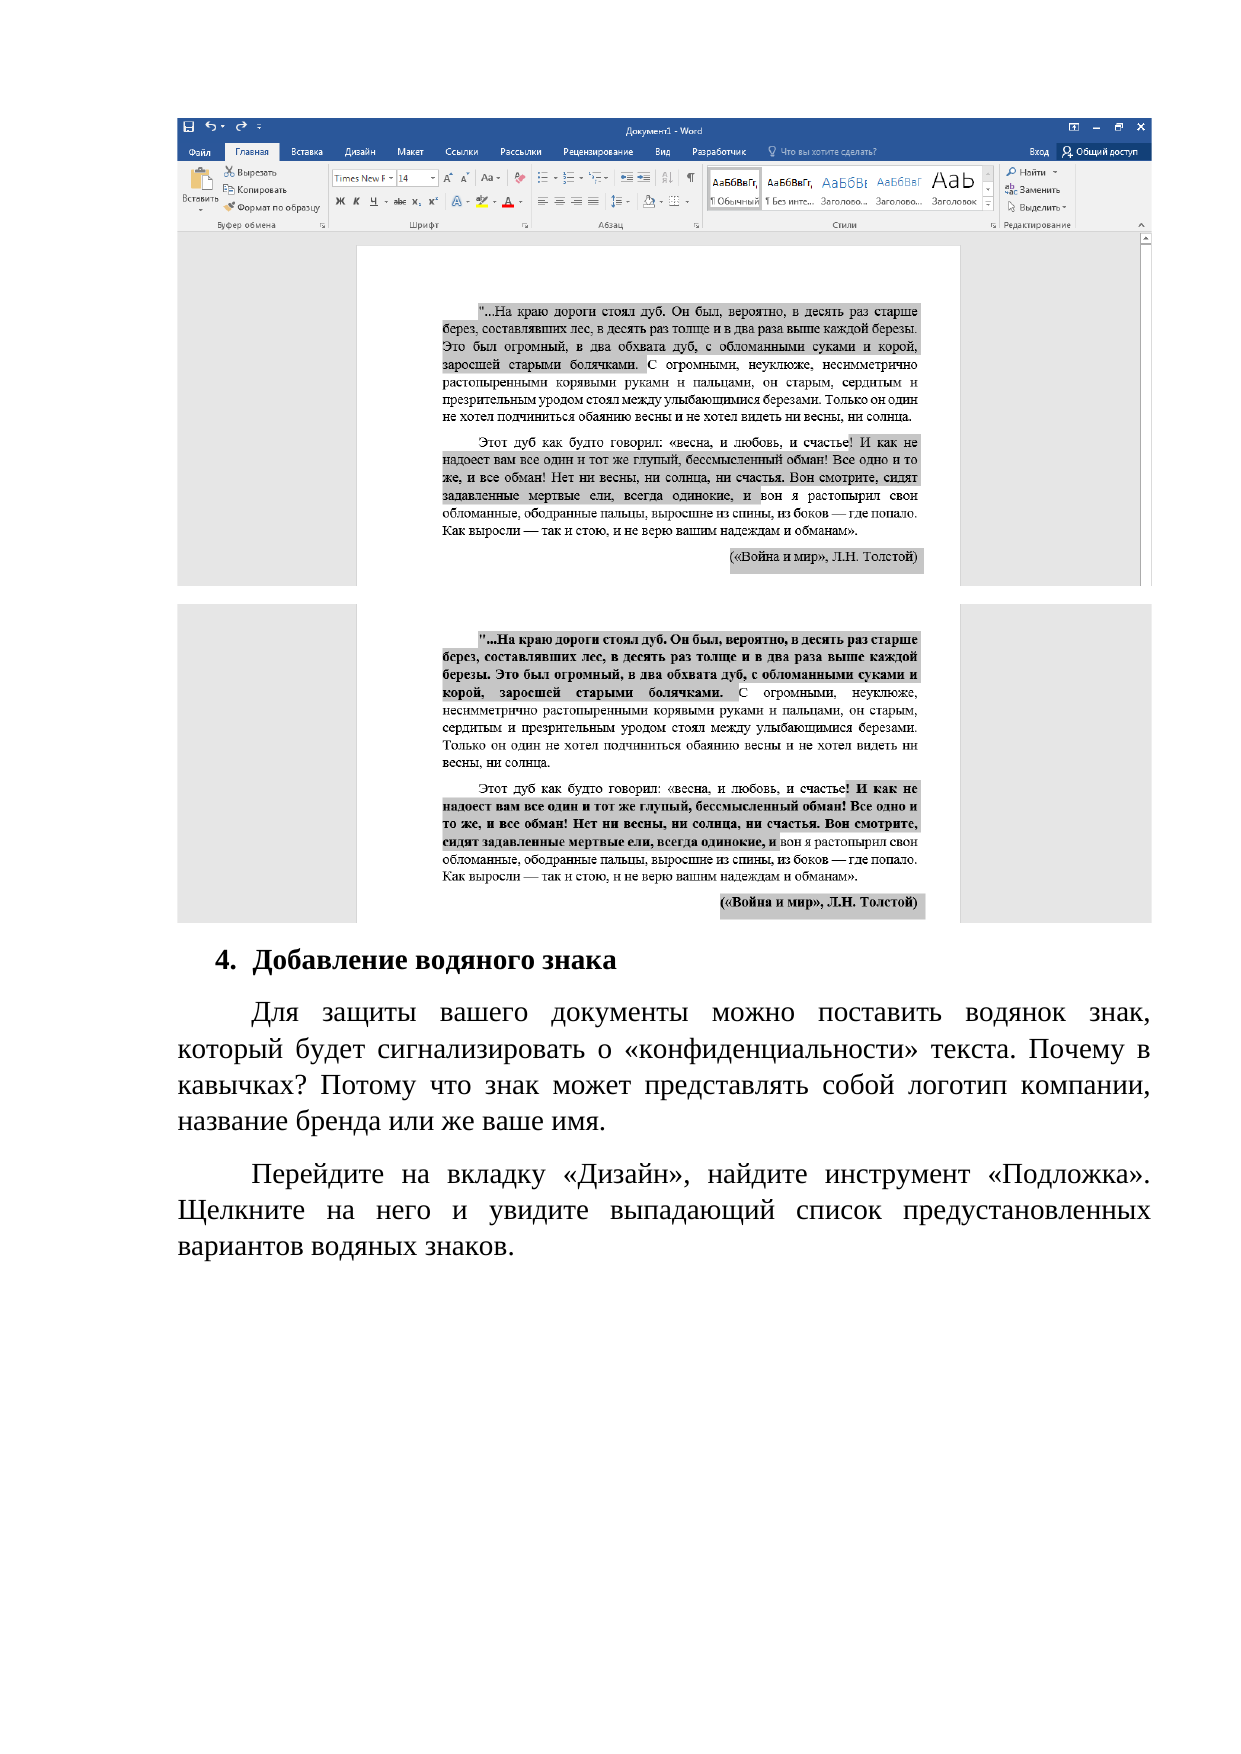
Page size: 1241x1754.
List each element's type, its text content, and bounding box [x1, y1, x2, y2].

picture [177, 604, 1152, 923]
list Добавление водяного знака [215, 942, 1152, 975]
text Для защиты вашего документы можно поставить водянок знак, который будет сигнализировать о «конфиденциальности» текста. Почему в кавычках? Потому что знак может представлять собой логотип компании, название бренда или же ваше имя. [177, 994, 1152, 1137]
picture [177, 118, 1152, 586]
text Перейдите на вкладку «Дизайн», найдите инструмент «Подложка». Щелкните на него и увидите выпадающий список предустановленных вариантов водяных знаков. [177, 1156, 1152, 1262]
